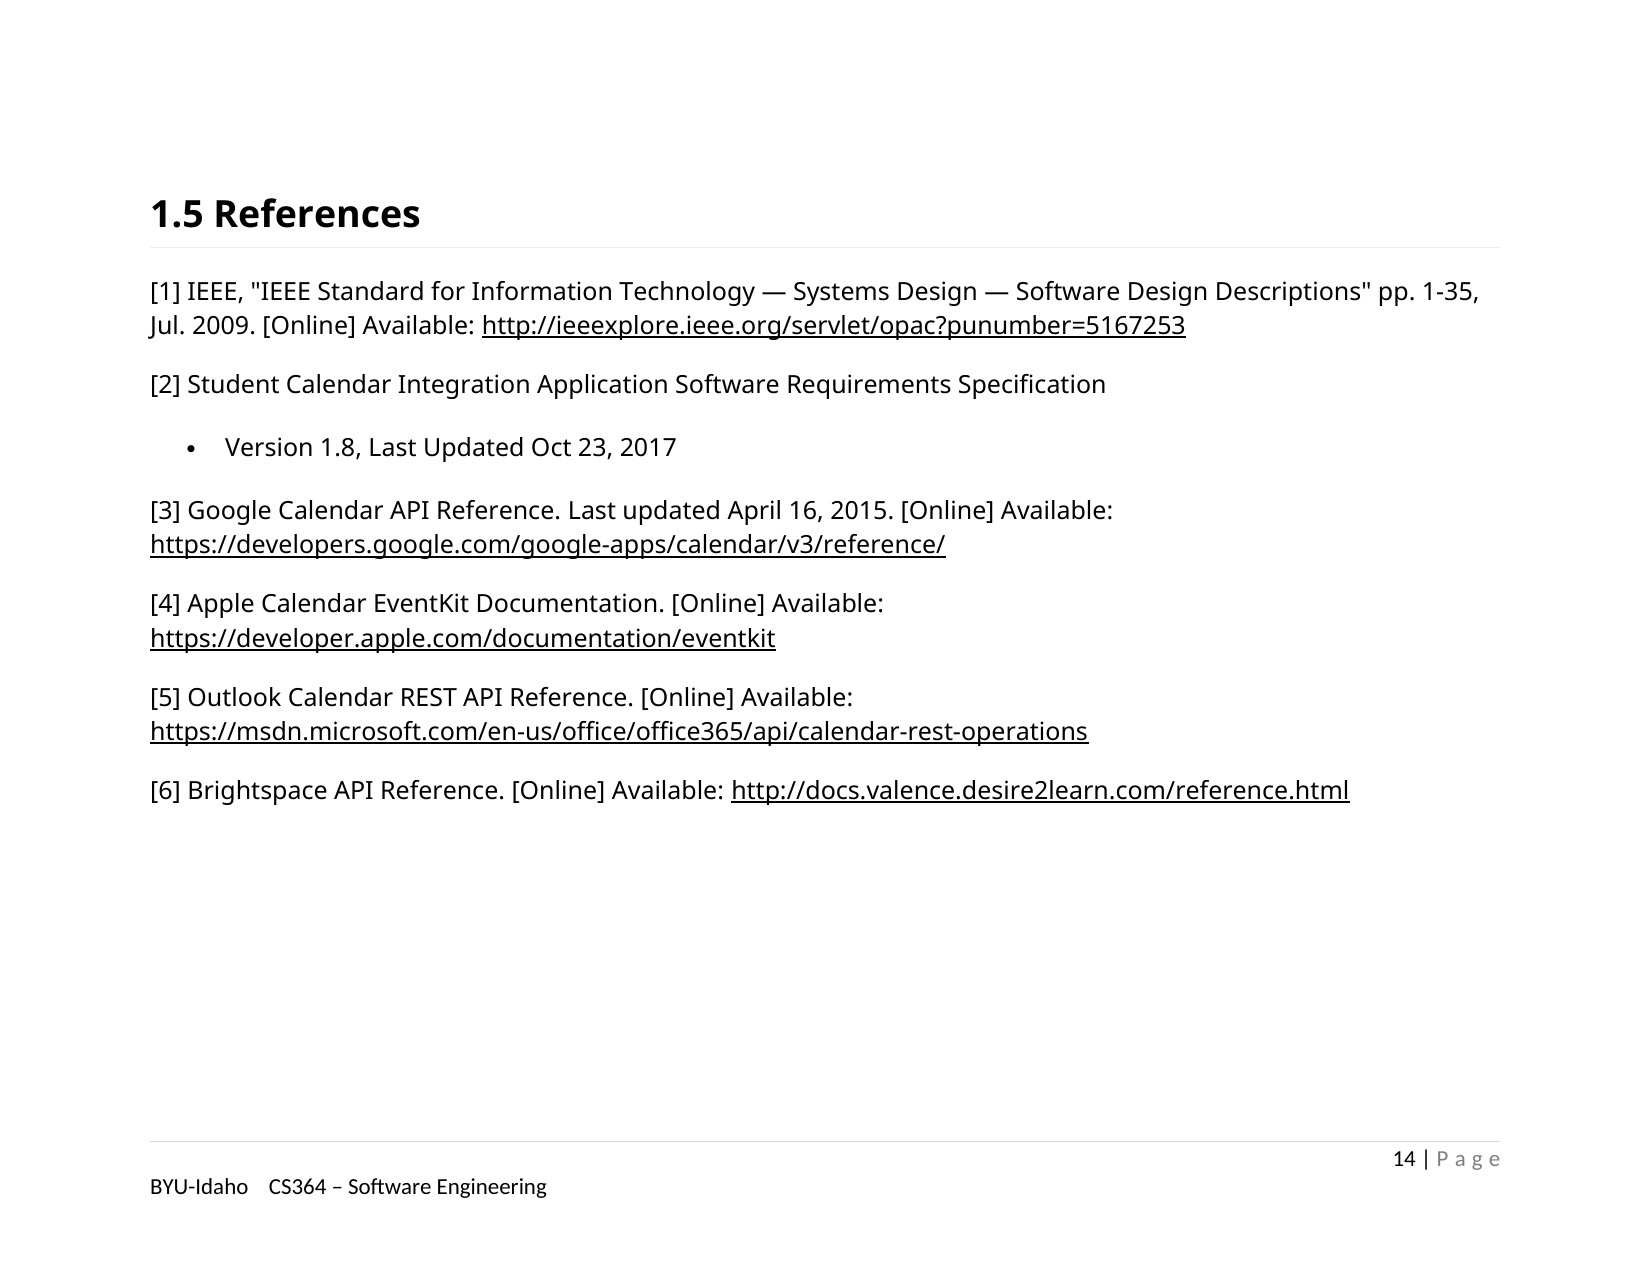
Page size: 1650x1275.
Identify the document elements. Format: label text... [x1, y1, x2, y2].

text [6] Brightspace API Reference. [Online] Available: http://docs.valence.desire2learn.com/reference.html [150, 772, 1500, 806]
text [2] Student Calendar Integration Application Software Requirements Specification [150, 367, 1500, 401]
text [5] Outlook Calendar REST API Reference. [Online] Available: https://msdn.microsoft.com/en-us/office/office365/api/calendar-rest-operations [150, 679, 1500, 747]
text [1] IEEE, "IEEE Standard for Information Technology — Systems Design — Software Design Descriptions" pp. 1-35, Jul. 2009. [Online] Available: http://ieeexplore.ieee.org/servlet/opac?punumber=5167253 [150, 273, 1500, 342]
subtitle 1.5 References [150, 187, 1500, 247]
text [3] Google Calendar API Reference. Last updated April 16, 2015. [Online] Available: https://developers.google.com/google-apps/calendar/v3/reference/ [150, 493, 1500, 561]
list Version 1.8, Last Updated Oct 23, 2017 [187, 430, 1500, 464]
text [4] Apple Calendar EventKit Documentation. [Online] Available: https://developer.apple.com/documentation/eventkit [150, 586, 1500, 654]
